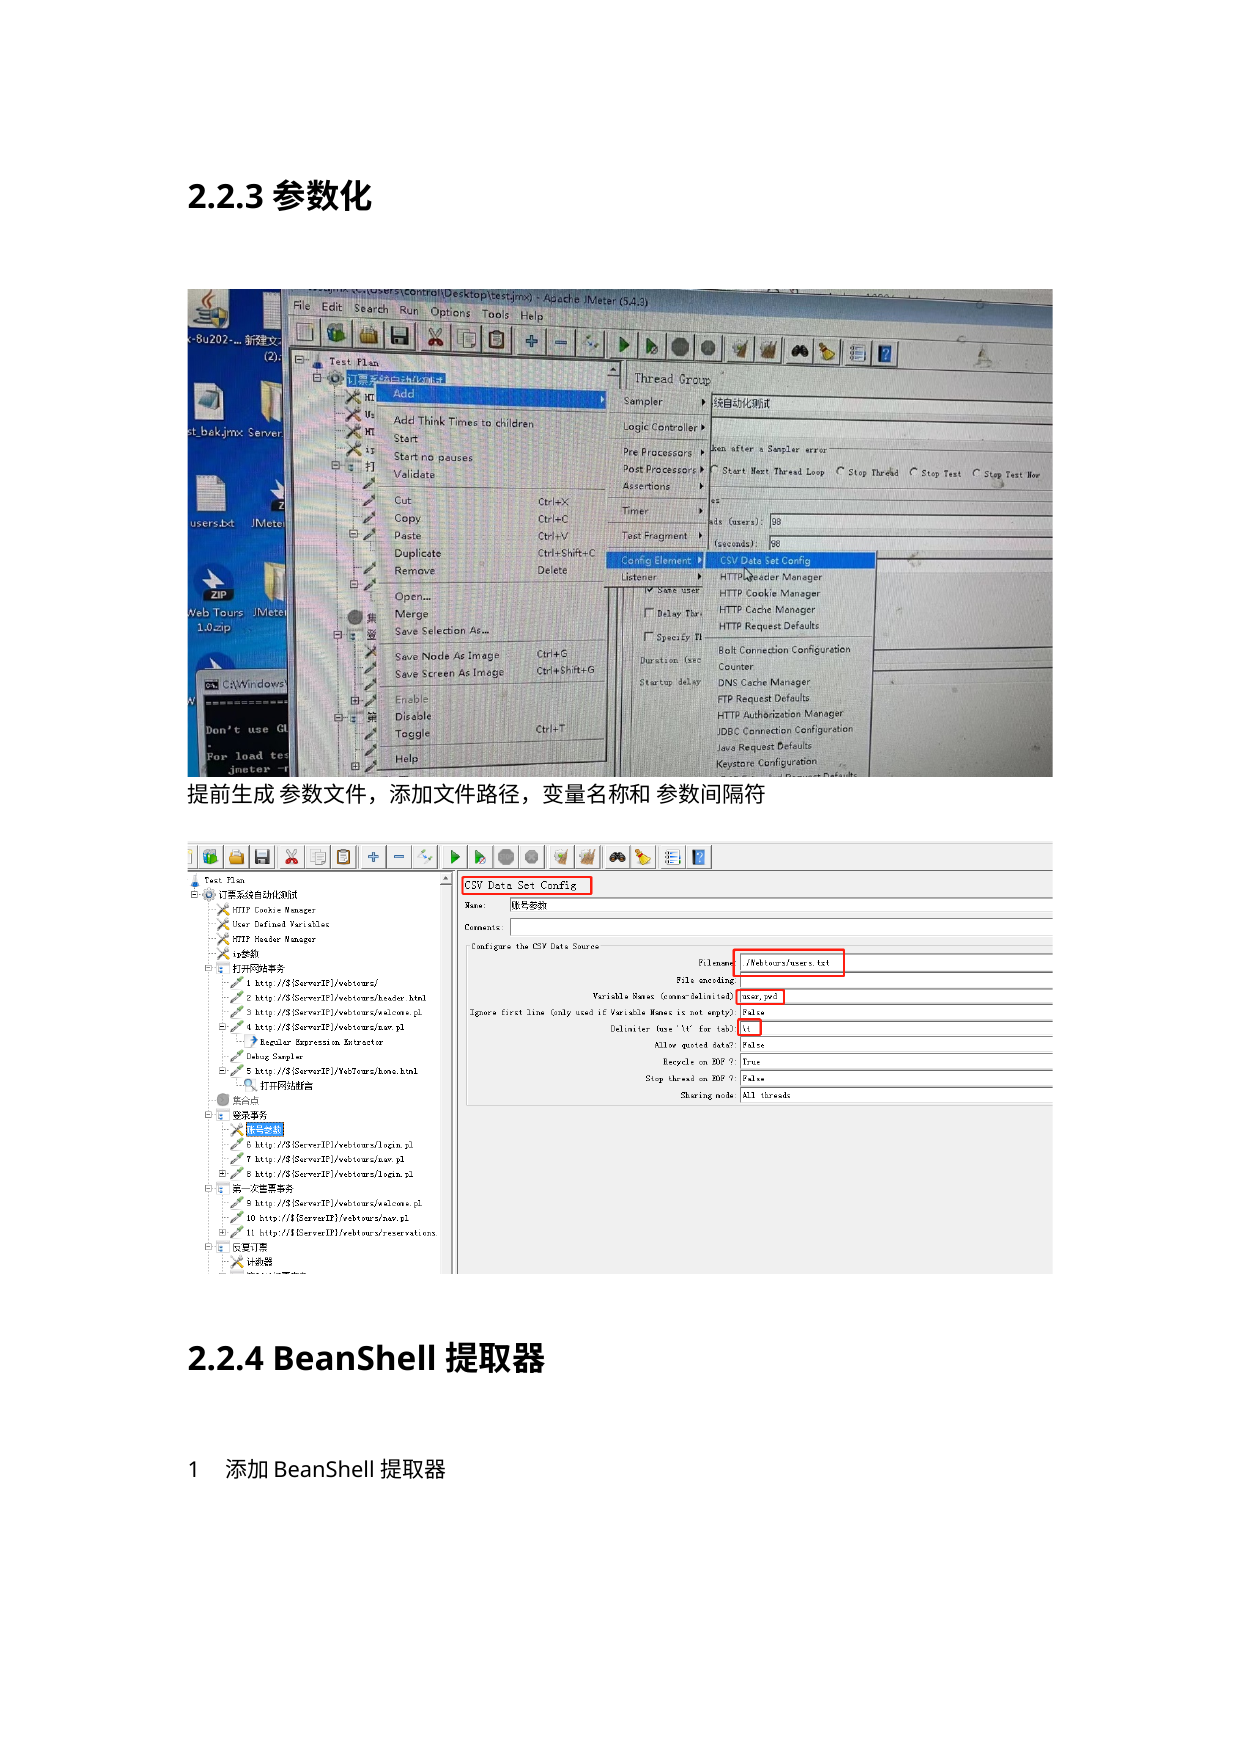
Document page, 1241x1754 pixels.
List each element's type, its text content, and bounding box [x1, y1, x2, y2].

list 添加BeanShell 提取器 [187, 1451, 1053, 1484]
picture [187, 841, 1053, 1274]
subtitle 2.2.3 参数化 [187, 162, 1053, 227]
text 提前生成 参数文件，添加文件路径，变量名称和 参数间隔符 [187, 777, 1053, 809]
subtitle 2.2.4 BeanShell 提取器 [187, 1324, 1053, 1389]
picture [187, 289, 1053, 777]
